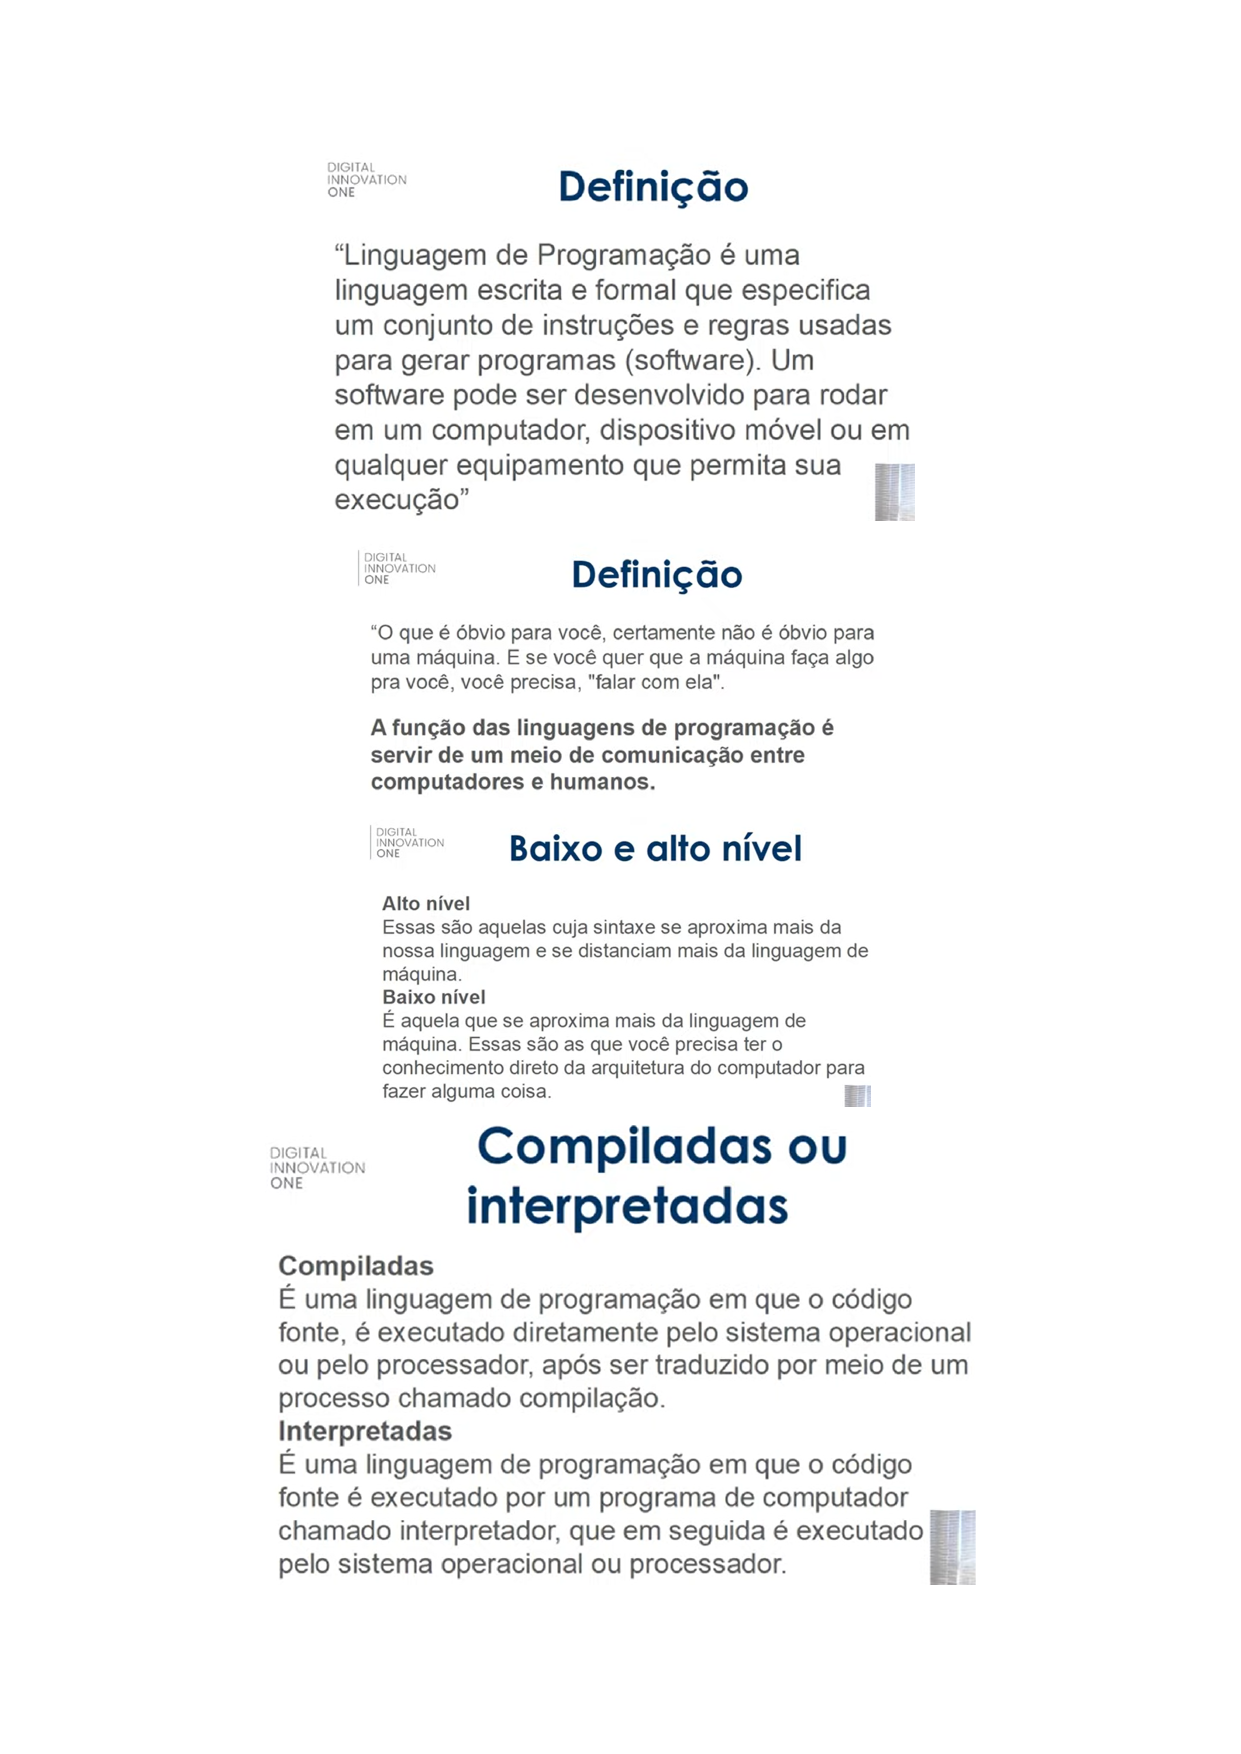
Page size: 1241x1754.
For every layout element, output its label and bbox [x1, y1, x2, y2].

picture [264, 1125, 976, 1585]
picture [325, 147, 915, 521]
picture [369, 817, 871, 1107]
picture [357, 539, 883, 799]
